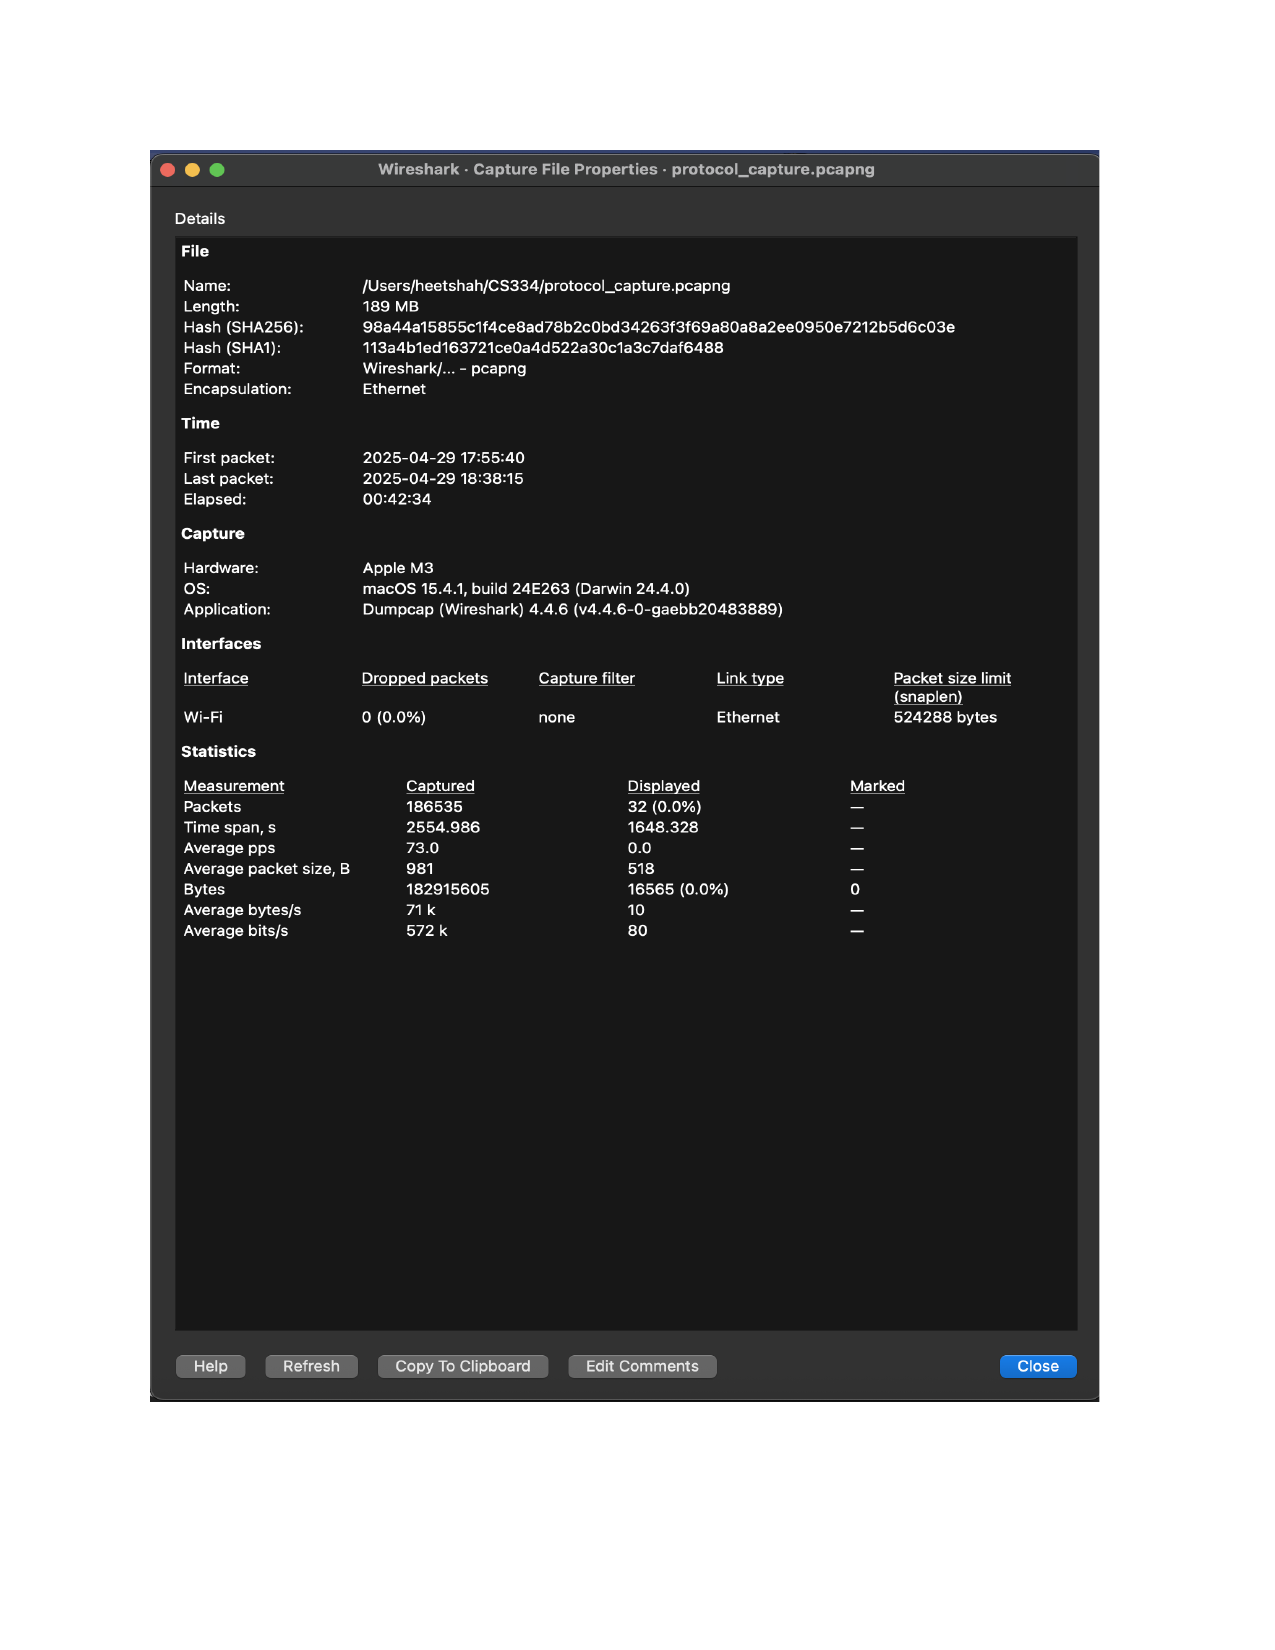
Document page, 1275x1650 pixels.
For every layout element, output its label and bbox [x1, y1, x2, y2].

picture [150, 150, 1100, 1402]
